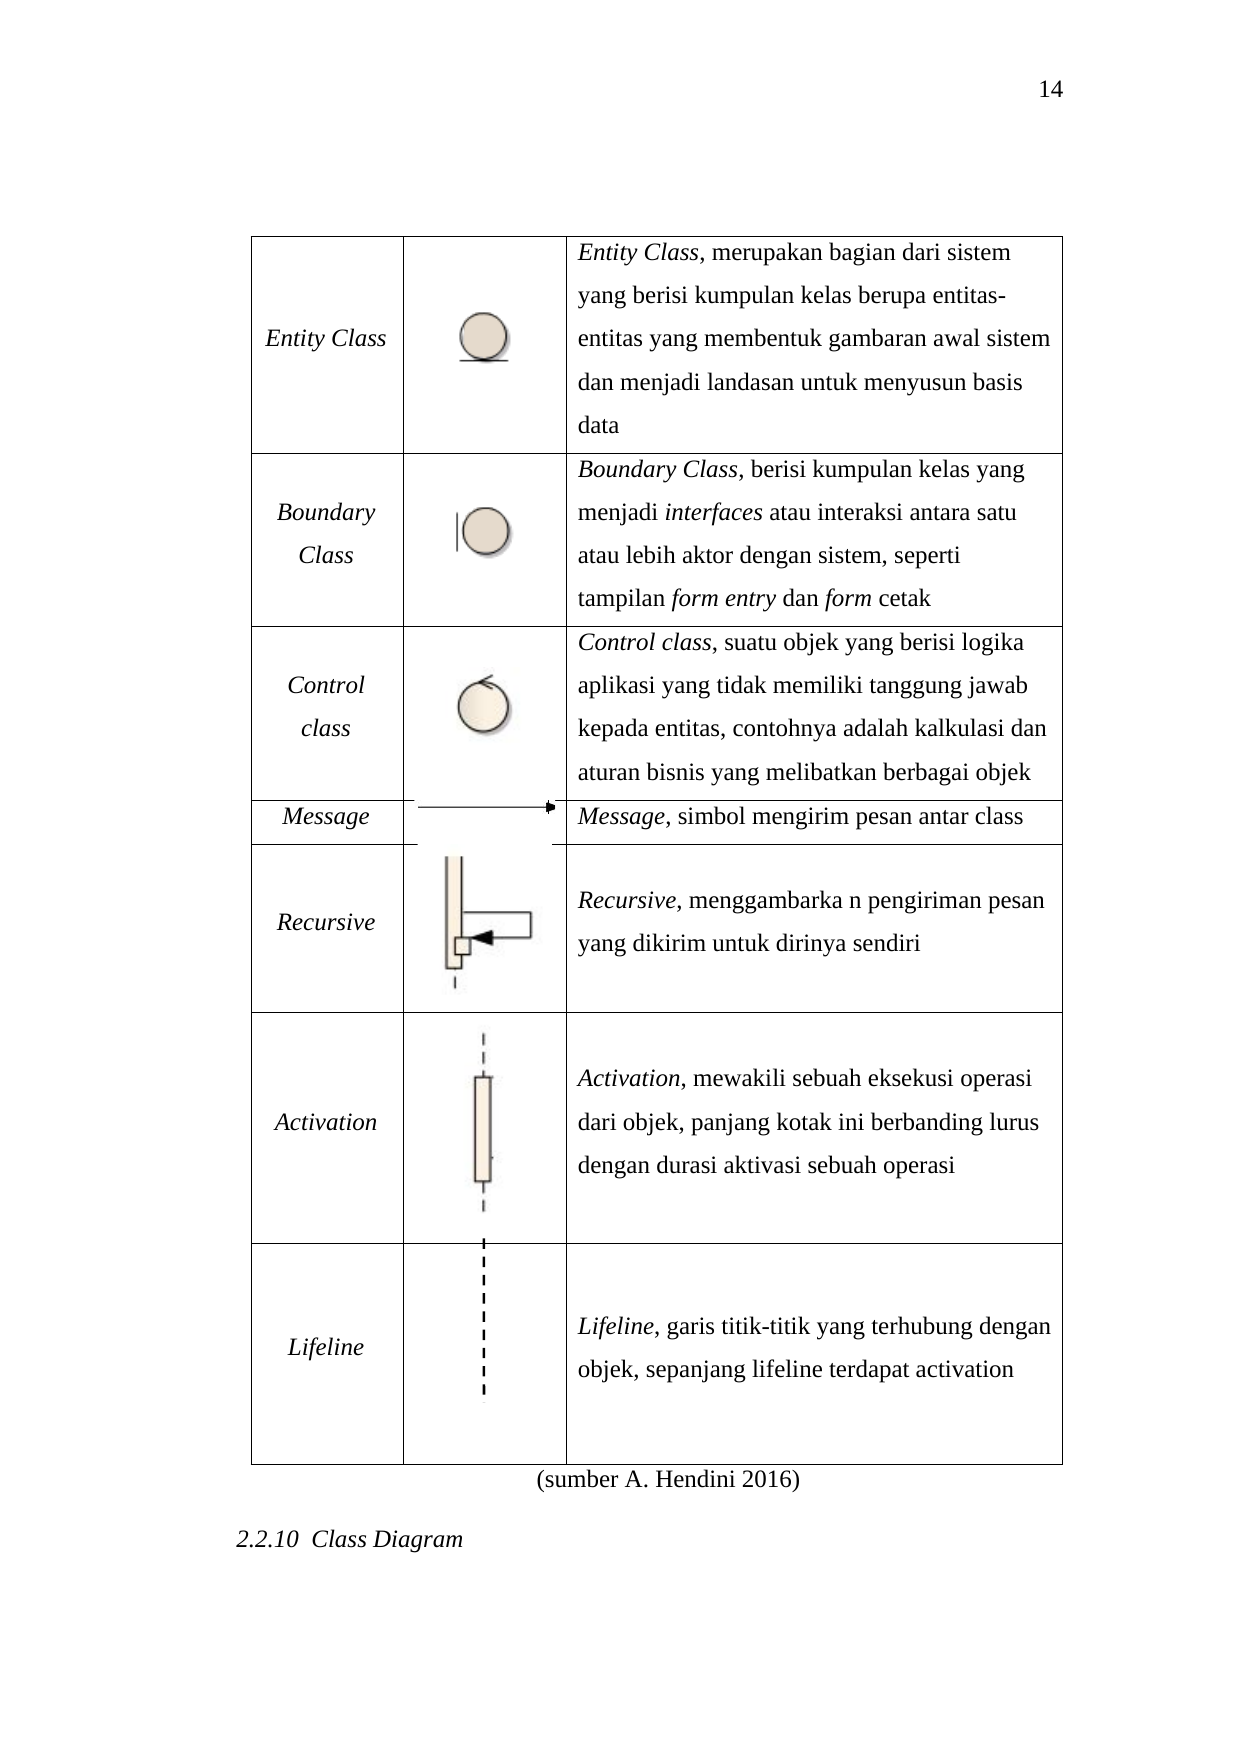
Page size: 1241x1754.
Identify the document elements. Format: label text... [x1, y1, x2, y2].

table_cell [404, 1244, 566, 1463]
table_cell Activation [252, 1013, 403, 1243]
list Class Diagram [236, 1524, 1063, 1553]
table_cell Recursive, menggambarka n pengiriman pesan yang dikirim untuk dirinya sendiri [567, 845, 1062, 1012]
table_cell Message [252, 801, 403, 844]
picture [417, 844, 552, 998]
table_cell [404, 454, 566, 626]
table_cell [404, 845, 566, 1012]
table_cell Entity Class, merupakan bagian dari sistem yang berisi kumpulan kelas berupa entitas-entitas yang membentuk gambaran awal sistem dan menjadi landasan untuk menyusun basis data [567, 237, 1062, 453]
picture [455, 506, 515, 560]
picture [440, 1013, 530, 1229]
picture [458, 311, 512, 365]
table_cell Message, simbol mengirim pesan antar class [567, 801, 1062, 844]
table_cell [404, 801, 566, 844]
picture [444, 667, 525, 746]
picture [414, 800, 555, 814]
table_cell Boundary Class, berisi kumpulan kelas yang menjadi interfaces atau interaksi antara satu atau lebih aktor dengan sistem, seperti tampilan form entry dan form cetak [567, 454, 1062, 626]
table_cell [404, 627, 566, 800]
table_cell Entity Class [252, 237, 403, 453]
table_cell Lifeline, garis titik-titik yang terhubung dengan objek, sepanjang lifeline terdapat activation [567, 1244, 1062, 1463]
table_cell Lifeline [252, 1244, 403, 1463]
table_cell Control class, suatu objek yang berisi logika aplikasi yang tidak memiliki tanggung jawab kepada entitas, contohnya adalah kalkulasi dan aturan bisnis yang melibatkan berbagai objek [567, 627, 1062, 800]
table_cell Activation, mewakili sebuah eksekusi operasi dari objek, panjang kotak ini berbanding lurus dengan durasi aktivasi sebuah operasi [567, 1013, 1062, 1243]
table_cell [404, 1013, 566, 1243]
table_cell [404, 237, 566, 453]
table_cell Control class [252, 627, 403, 800]
table_cell Recursive [252, 845, 403, 1012]
text (sumber A. Hendini 2016) [274, 1465, 1063, 1493]
table_cell Boundary Class [252, 454, 403, 626]
